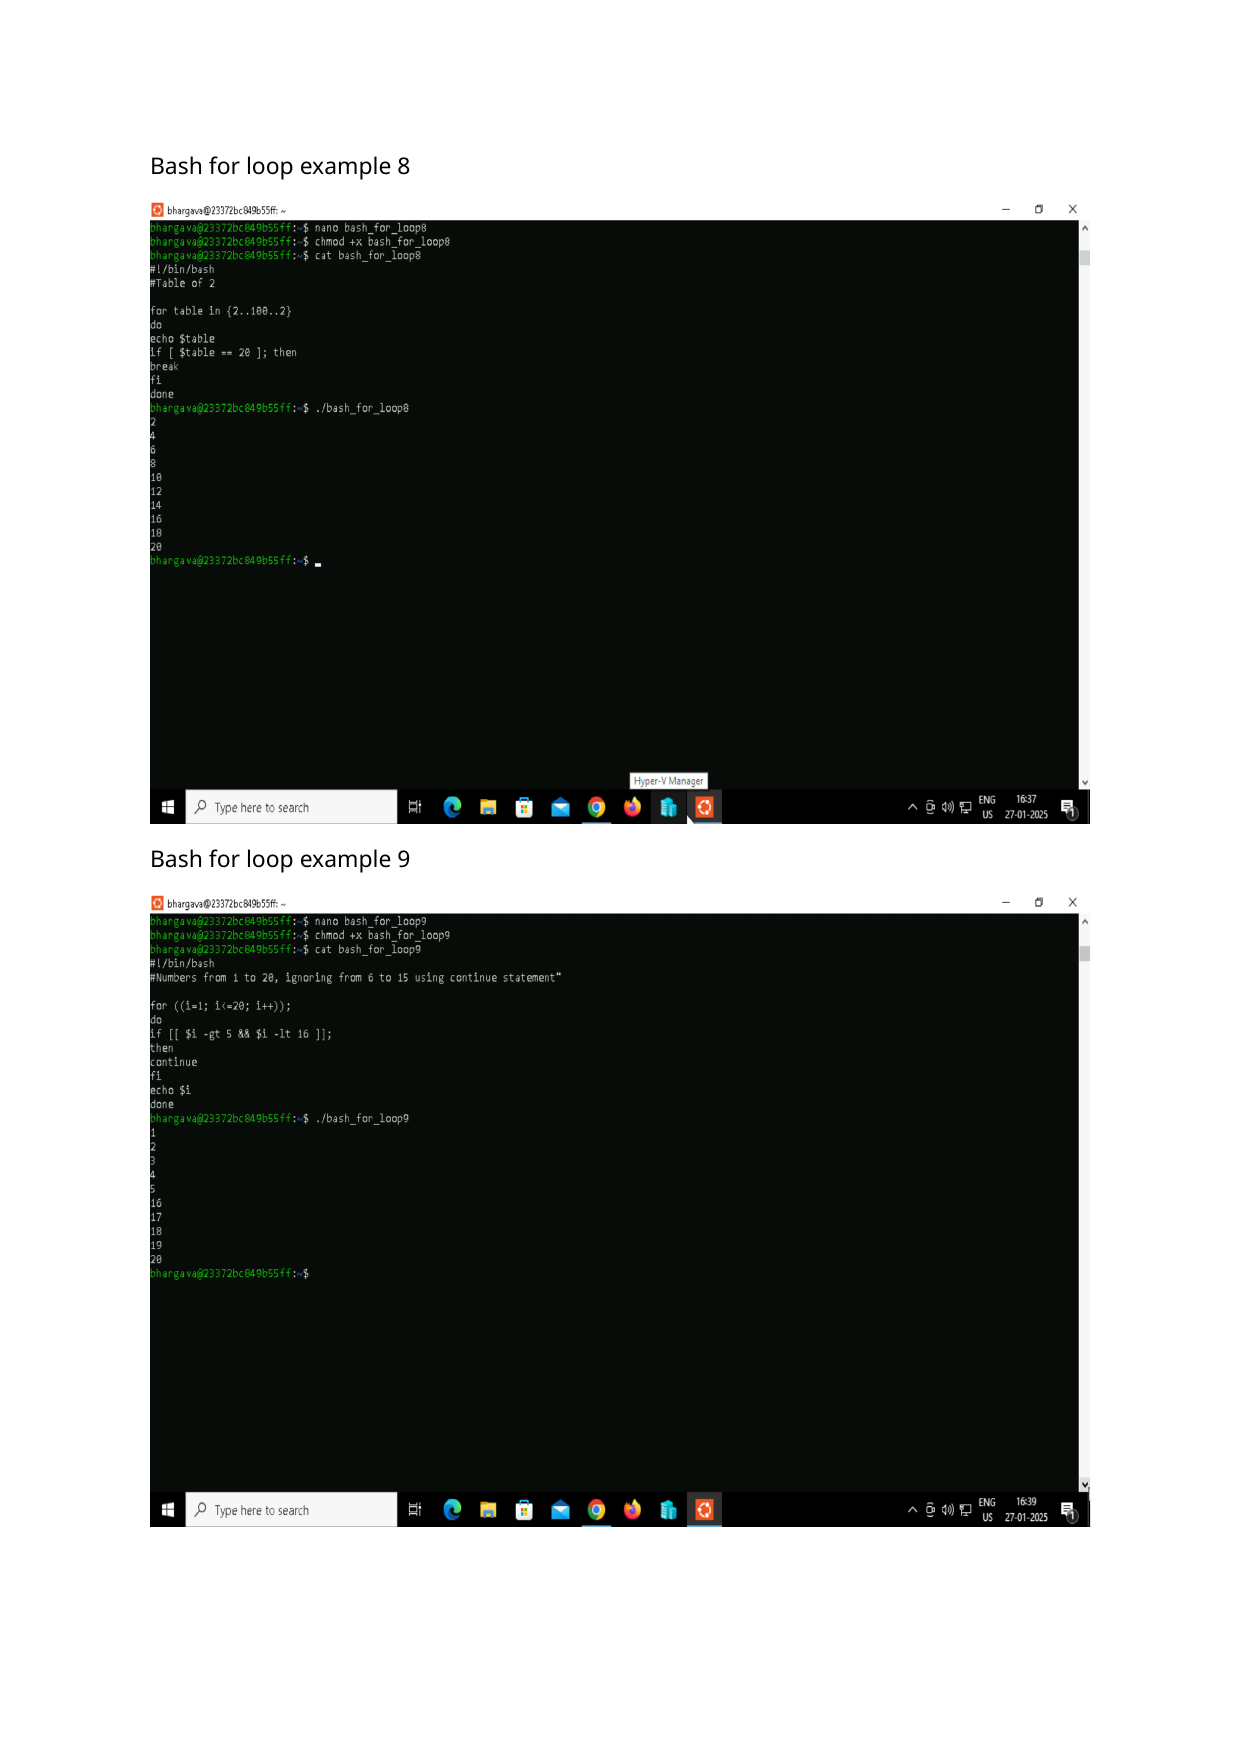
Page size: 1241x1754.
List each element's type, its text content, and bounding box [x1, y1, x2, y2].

picture [150, 200, 1090, 824]
text Bash for loop example 8 [150, 150, 1090, 181]
picture [150, 893, 1091, 1527]
text Bash for loop example 9 [150, 843, 1090, 874]
